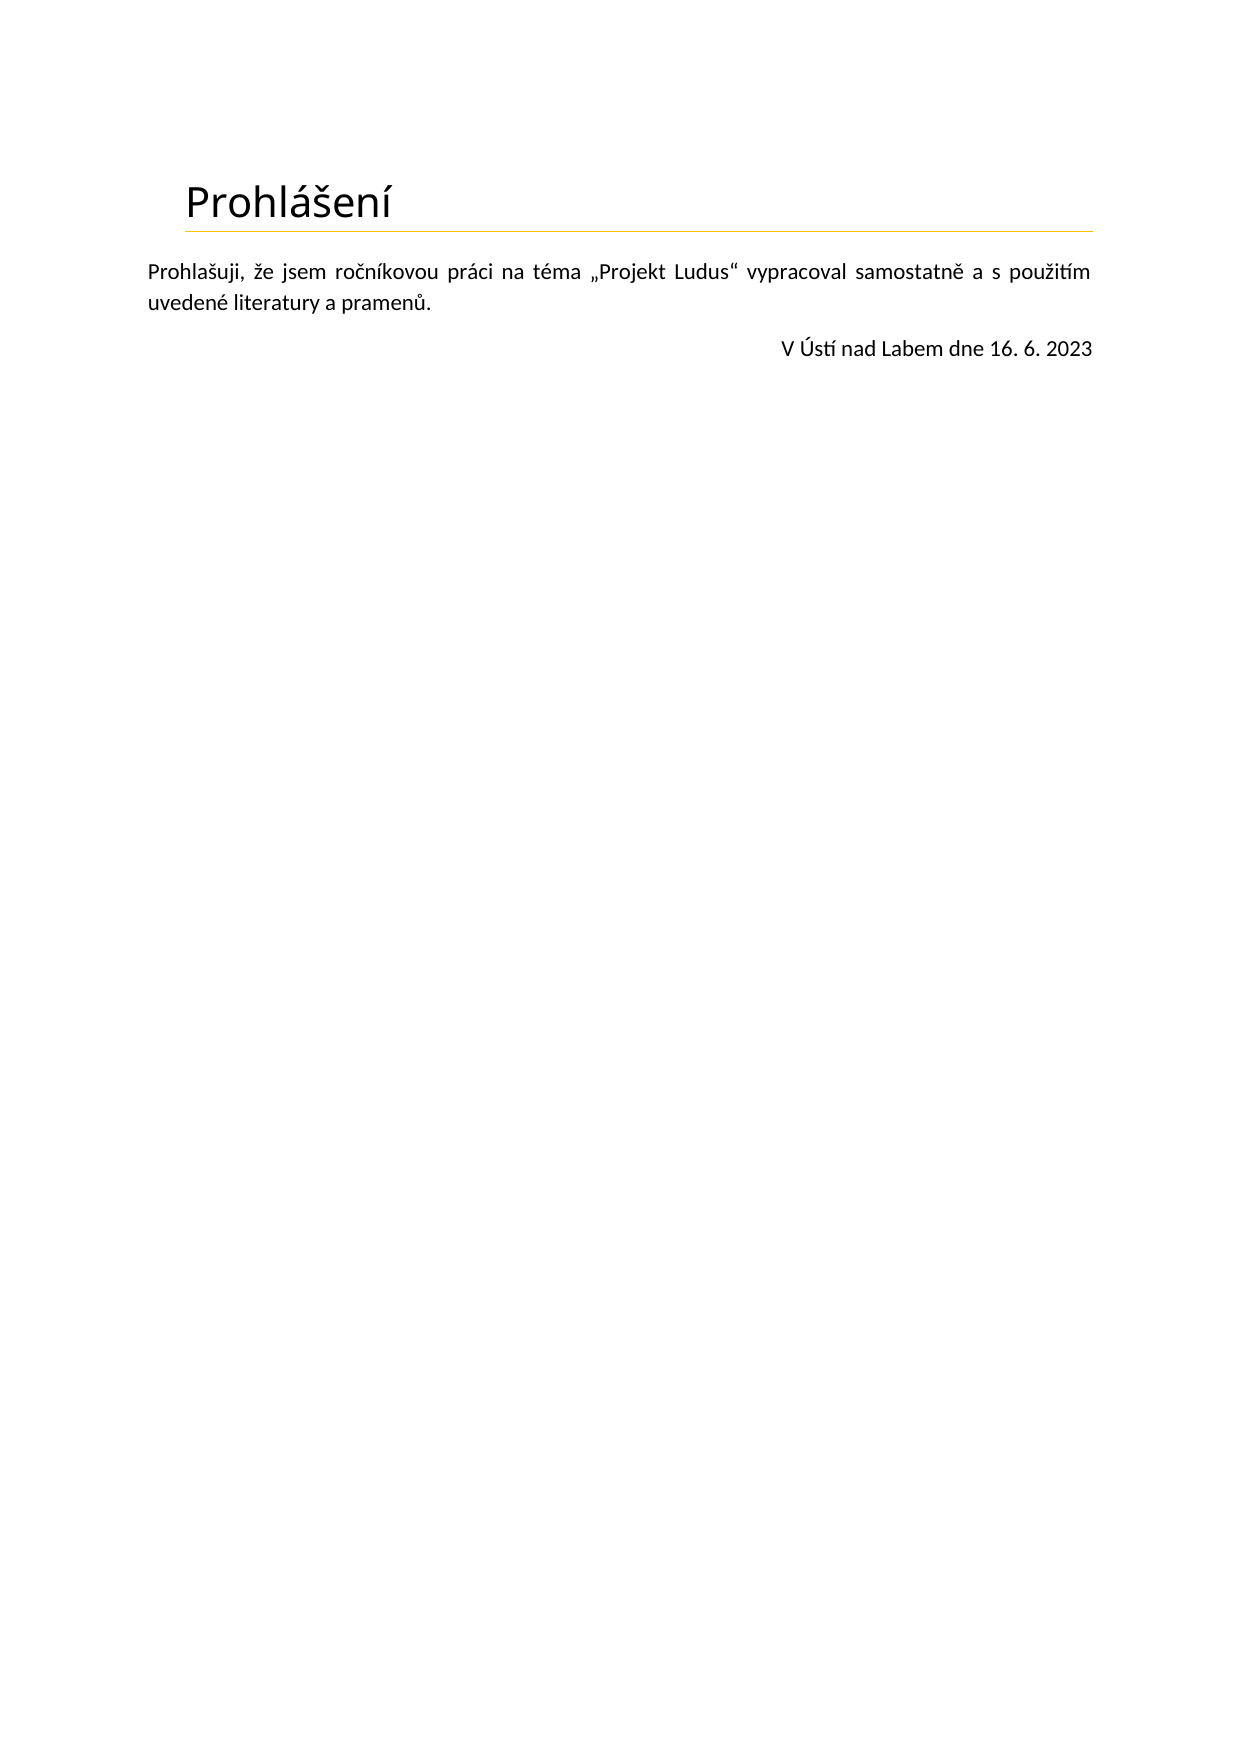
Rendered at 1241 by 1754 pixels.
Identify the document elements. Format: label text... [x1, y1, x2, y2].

text Prohlašuji, že jsem ročníkovou práci na téma „Projekt Ludus“ vypracoval samostatně a s použitím uvedené literatury a pramenů. [148, 257, 1093, 316]
text Prohlášení [185, 173, 1093, 231]
text V Ústí nad Labem dne 16. 6. 2023 [148, 334, 1093, 363]
